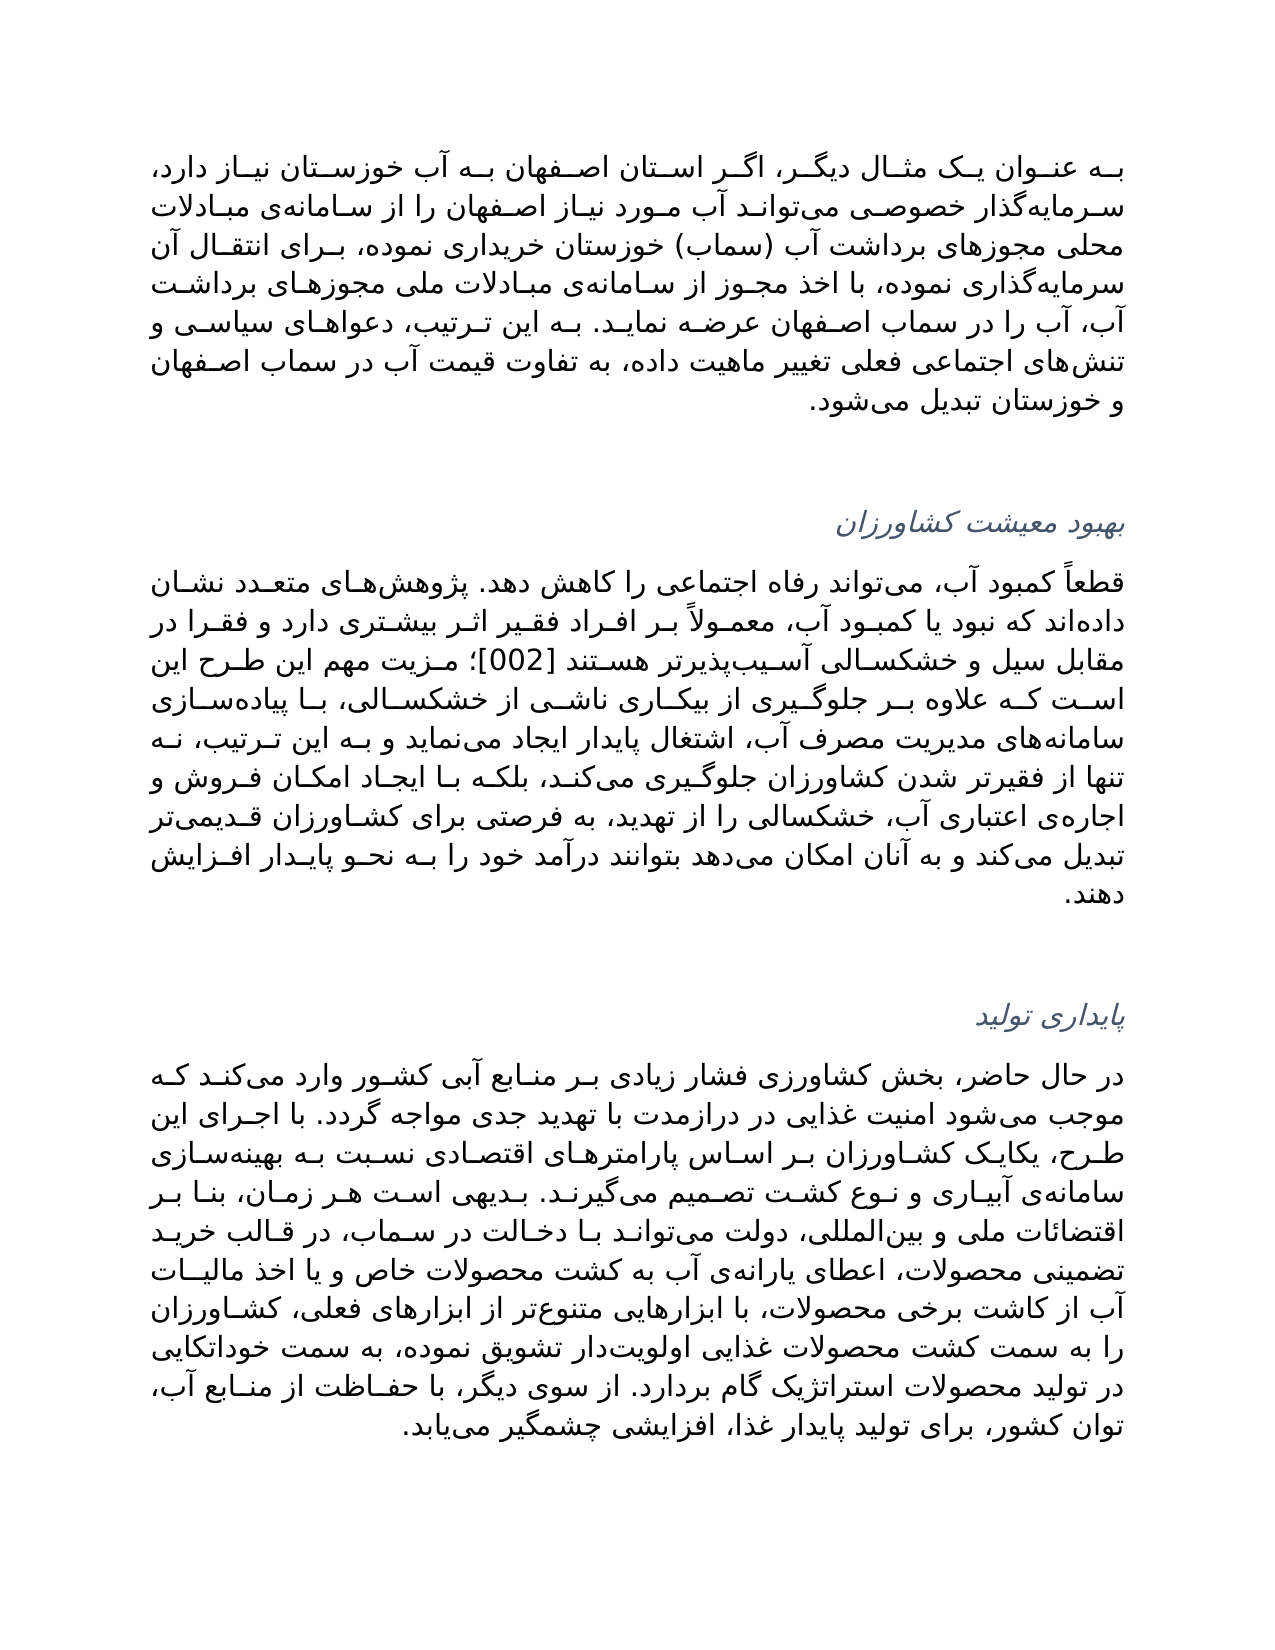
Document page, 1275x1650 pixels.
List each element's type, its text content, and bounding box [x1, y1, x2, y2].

text به عنوان یک مثال دیگر، اگر استان اصفهان به آب خوزستان نیاز دارد، سرمایه‌گذار خصوصی می‌تواند آب مورد نیاز اصفهان را از سامانه‌ی مبادلات محلی مجوزهای برداشت آب (سماب) خوزستان خریداری نموده، برای انتقال آن سرمایه‌گذاری نموده، با اخذ مجوز از سامانه‌ی مبادلات ملی مجوزهای برداشت آب، آب را در سماب اصفهان عرضه نماید. به این ترتیب، دعواهای سیاسی و تنش‌های اجتماعی فعلی تغییر ماهیت داده، به تفاوت قیمت آب در سماب اصفهان و خوزستان تبدیل می‌شود. [150, 150, 1125, 418]
text قطعاً کمبود آب، می‌تواند رفاه اجتماعی را کاهش دهد. پژوهش‌های متعدد نشان داده‌اند که نبود یا کمبود آب، معمولاً بر افراد فقیر اثر بیشتری دارد و فقرا در مقابل سیل و خشکسالی آسیب‌پذیرتر هستند [002]؛ مزیت مهم این طرح این است که علاوه بر جلوگیری از بیکاری ناشی از خشکسالی، با پیاده‌سازی سامانه‌های مدیریت مصرف آب، اشتغال پایدار ایجاد می‌نماید و به این ترتیب، نه تنها از فقیرتر شدن کشاورزان جلوگیری می‌کند، بلکه با ایجاد امکان فروش و اجاره‌ی اعتباری آب، خشکسالی را از تهدید، به فرصتی برای کشاورزان قدیمی‌تر تبدیل می‌کند و به آنان امکان می‌دهد بتوانند درآمد خود را به نحو پایدار افزایش دهند. [150, 565, 1125, 911]
text در حال حاضر، بخش کشاورزی فشار زیادی بر منابع آبی کشور وارد می‌کند که موجب می‌شود امنیت غذایی در درازمدت با تهدید جدی مواجه گردد. با اجرای این طرح، یکایک کشاورزان بر اساس پارامترهای اقتصادی نسبت به بهینه‌سازی سامانه‌ی آبیاری و نوع کشت تصمیم می‌گیرند. بدیهی است هر زمان، بنا بر اقتضائات ملی و بین‌المللی، دولت می‌تواند با دخالت در سماب، در قالب خرید تضمینی محصولات، اعطای یارانه‌ی آب به کشت محصولات خاص و یا اخذ مالیات آب از کاشت برخی محصولات، با ابزارهایی متنوع‌تر از ابزارهای فعلی، کشاورزان را به سمت کشت محصولات غذایی اولویت‌دار تشویق نموده، به سمت خوداتکایی در تولید محصولات استراتژیک گام بردارد. از سوی دیگر، با حفاظت از منابع آب، توان کشور، برای تولید پایدار غذا، افزایشی چشمگیر می‌یابد. [150, 1058, 1125, 1443]
subtitle بهبود معیشت کشاورزان [150, 505, 1125, 539]
subtitle پایداری تولید [150, 998, 1125, 1032]
